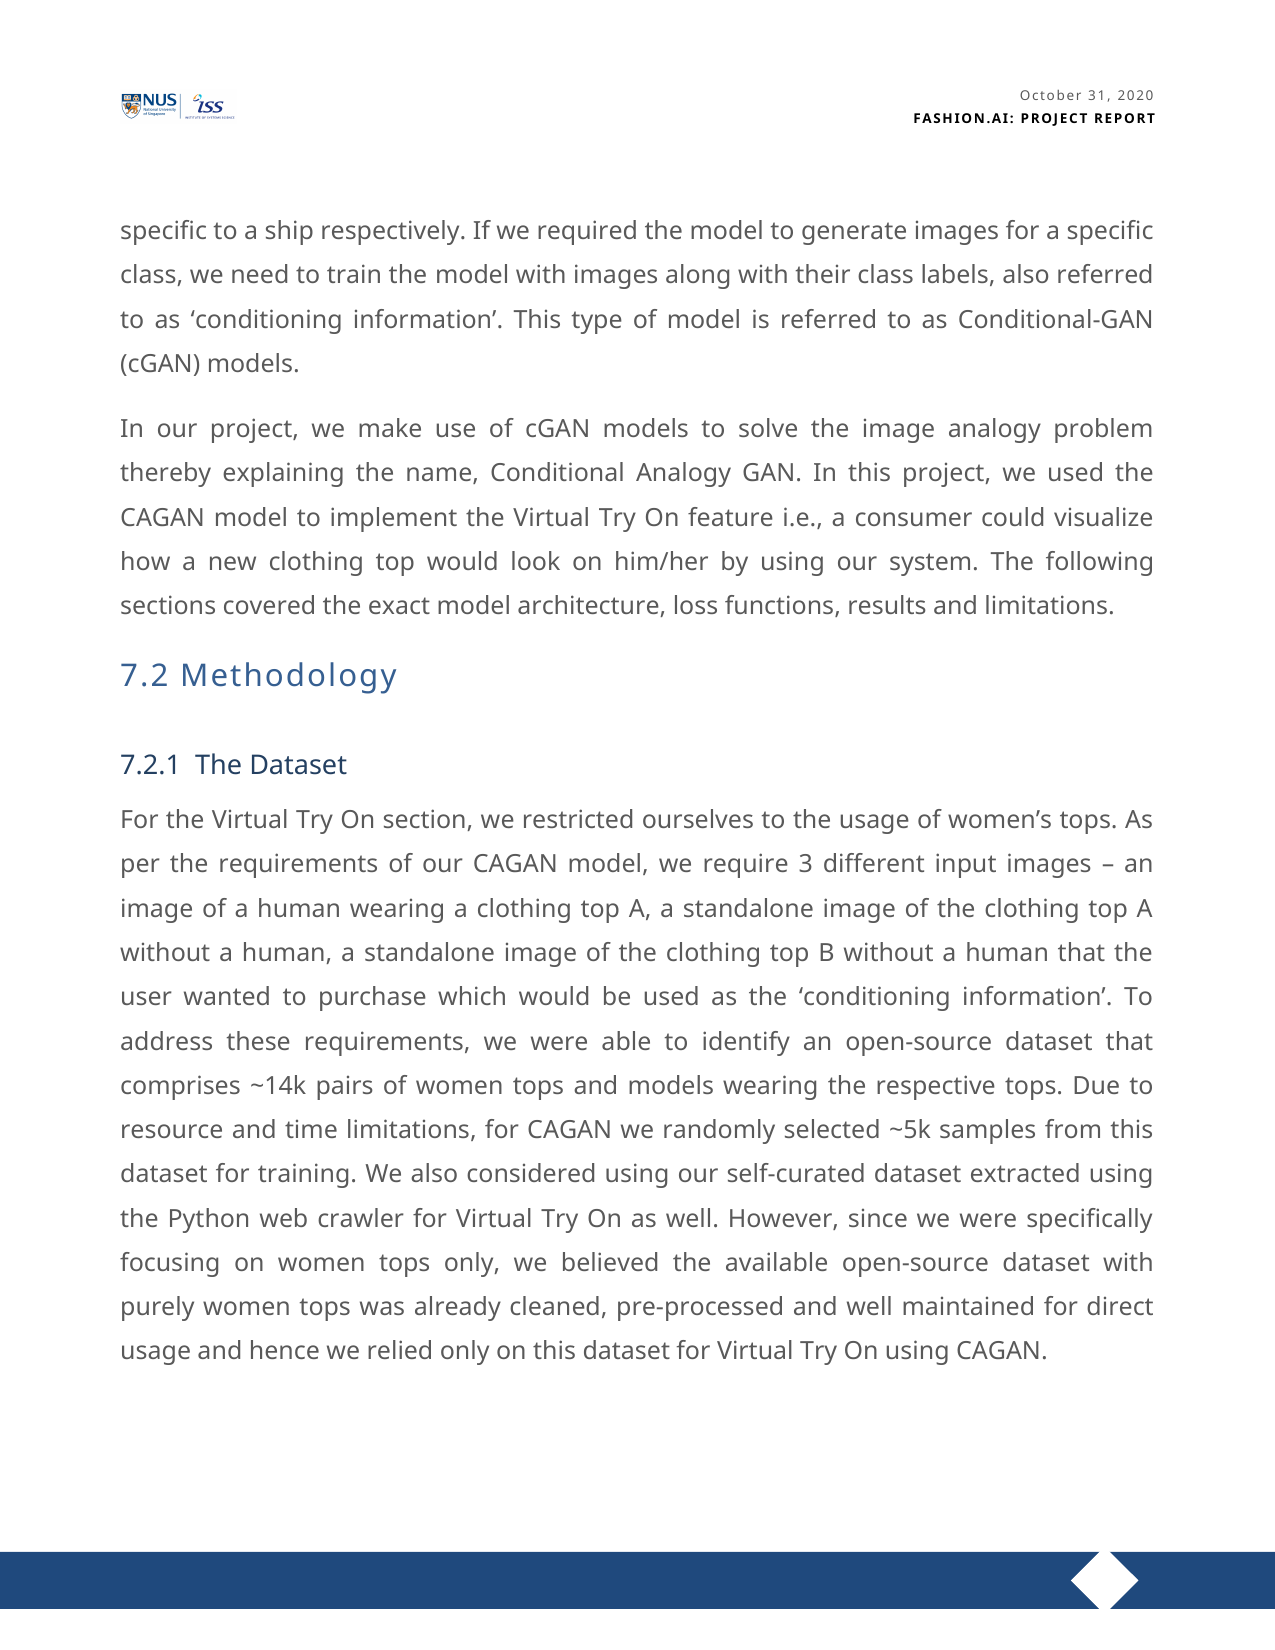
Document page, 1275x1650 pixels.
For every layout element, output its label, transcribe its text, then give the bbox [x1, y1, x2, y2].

text For the Virtual Try On section, we restricted ourselves to the usage of women’s tops. As per the requirements of our CAGAN model, we require 3 different input images – an image of a human wearing a clothing top A, a standalone image of the clothing top A without a human, a standalone image of the clothing top B without a human that the user wanted to purchase which would be used as the ‘conditioning information’. To address these requirements, we were able to identify an open-source dataset that comprises ~14k pairs of women tops and models wearing the respective tops. Due to resource and time limitations, for CAGAN we randomly selected ~5k samples from this dataset for training. We also considered using our self-curated dataset extracted using the Python web crawler for Virtual Try On as well. However, since we were specifically focusing on women tops only, we believed the available open-source dataset with purely women tops was already cleaned, pre-processed and well maintained for direct usage and hence we relied only on this dataset for Virtual Try On using CAGAN. [120, 802, 1155, 1367]
subtitle The Dataset [120, 746, 1155, 782]
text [120, 213, 1155, 380]
text In our project, we make use of cGAN models to solve the image analogy problem thereby explaining the name, Conditional Analogy GAN. In this project, we used the CAGAN model to implement the Virtual Try On feature i.e., a consumer could visualize how a new clothing top would look on him/her by using our system. The following sections covered the exact model architecture, loss functions, results and limitations. [120, 411, 1155, 622]
subtitle Methodology [120, 653, 1155, 696]
picture [120, 89, 238, 124]
